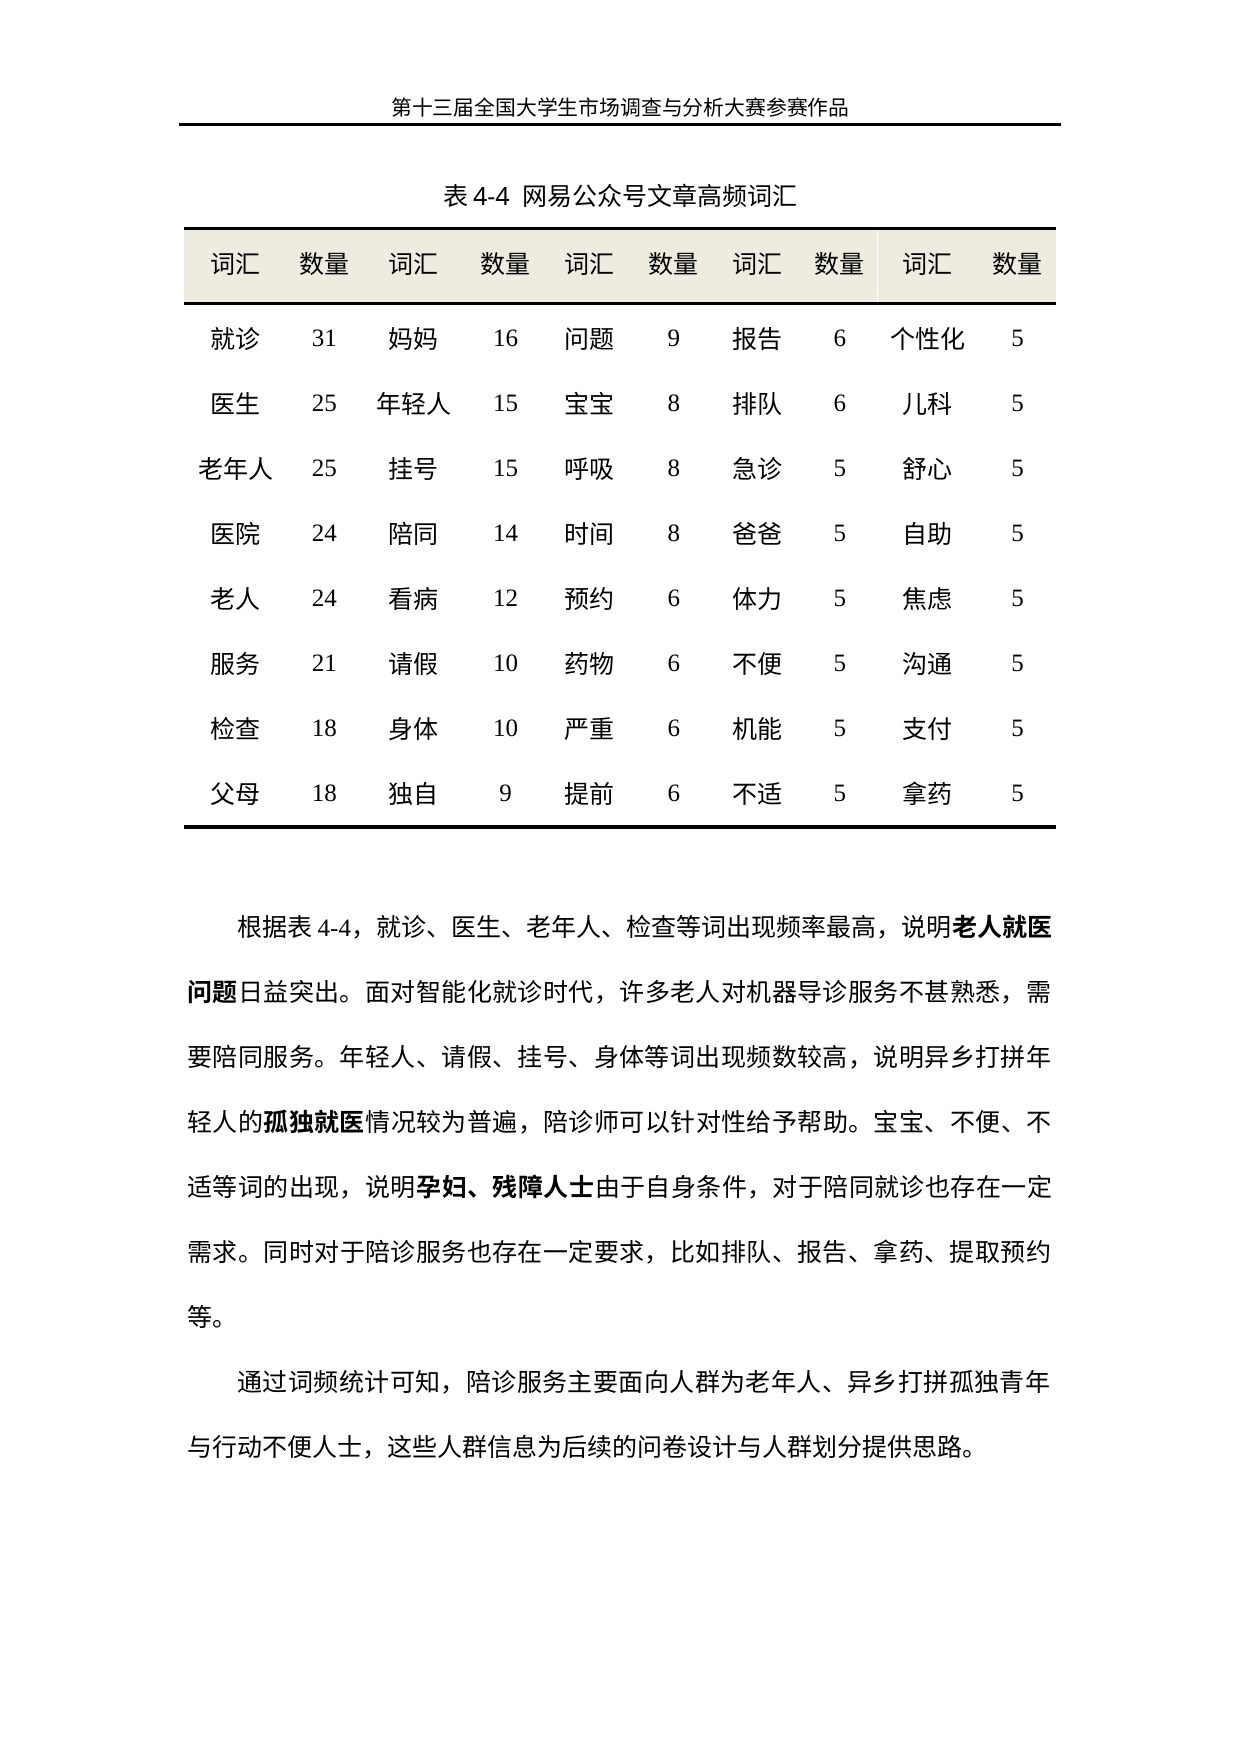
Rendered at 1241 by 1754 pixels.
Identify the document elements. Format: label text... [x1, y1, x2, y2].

table_cell 服务 [184, 630, 287, 695]
table_cell 18 [287, 760, 361, 825]
table_cell 机能 [713, 695, 802, 760]
table_cell 5 [978, 500, 1056, 565]
table_cell 舒心 [878, 435, 978, 500]
table_cell 预约 [545, 565, 634, 630]
table_cell 5 [802, 760, 877, 825]
table_cell 6 [634, 695, 713, 760]
table_cell 6 [802, 305, 877, 370]
table_header 数量 [287, 230, 361, 302]
table_header 词汇 [545, 230, 634, 302]
table_cell 老年人 [184, 435, 287, 500]
table_cell 12 [466, 565, 545, 630]
table_cell 医生 [184, 370, 287, 435]
table_cell 25 [287, 370, 361, 435]
table_cell 15 [466, 370, 545, 435]
table_cell 爸爸 [713, 500, 802, 565]
table_cell 焦虑 [878, 565, 978, 630]
table_header 词汇 [361, 230, 466, 302]
table_cell 5 [802, 630, 877, 695]
table_cell 提前 [545, 760, 634, 825]
table_header 数量 [634, 230, 713, 302]
table_cell 检查 [184, 695, 287, 760]
table_cell 就诊 [184, 305, 287, 370]
table_cell 10 [466, 695, 545, 760]
table_cell 5 [802, 695, 877, 760]
table_header 词汇 [184, 230, 287, 302]
table_cell 5 [978, 370, 1056, 435]
table_cell 宝宝 [545, 370, 634, 435]
table_cell 8 [634, 370, 713, 435]
table_cell 身体 [361, 695, 466, 760]
table_cell 5 [978, 305, 1056, 370]
text 根据表4-4，就诊、医生、老年人、检查等词出现频率最高，说明老人就医问题日益突出。面对智能化就诊时代，许多老人对机器导诊服务不甚熟悉，需要陪同服务。年轻人、请假、挂号、身体等词出现频数较高，说明异乡打拼年轻人的孤独就医情况较为普遍，陪诊师可以针对性给予帮助。宝宝、不便、不适等词的出现，说明孕妇、残障人士由于自身条件，对于陪同就诊也存在一定需求。同时对于陪诊服务也存在一定要求，比如排队、报告、拿药、提取预约等。 [187, 893, 1053, 1348]
table_cell 药物 [545, 630, 634, 695]
table_cell 5 [978, 760, 1056, 825]
table_cell 6 [634, 565, 713, 630]
table_cell 妈妈 [361, 305, 466, 370]
table_cell 5 [802, 500, 877, 565]
table_cell 问题 [545, 305, 634, 370]
table_cell 呼吸 [545, 435, 634, 500]
table_cell 体力 [713, 565, 802, 630]
table_cell 5 [978, 630, 1056, 695]
table_cell 9 [634, 305, 713, 370]
table_cell 年轻人 [361, 370, 466, 435]
table_cell 父母 [184, 760, 287, 825]
table_cell 请假 [361, 630, 466, 695]
table_cell 儿科 [878, 370, 978, 435]
table_cell 看病 [361, 565, 466, 630]
table_cell 挂号 [361, 435, 466, 500]
table_header 词汇 [713, 230, 802, 302]
table_cell 急诊 [713, 435, 802, 500]
table_header 数量 [802, 230, 877, 302]
table_cell 6 [634, 630, 713, 695]
table_cell 报告 [713, 305, 802, 370]
table_cell 个性化 [878, 305, 978, 370]
table_header 数量 [466, 230, 545, 302]
table_cell 10 [466, 630, 545, 695]
table_cell 5 [978, 695, 1056, 760]
table_cell 9 [466, 760, 545, 825]
text 表4-4 网易公众号文章高频词汇 [187, 162, 1053, 227]
table_cell 18 [287, 695, 361, 760]
table_cell 21 [287, 630, 361, 695]
table_cell 5 [978, 435, 1056, 500]
table_cell 15 [466, 435, 545, 500]
table_cell 5 [802, 435, 877, 500]
table_cell 24 [287, 565, 361, 630]
table_cell 8 [634, 500, 713, 565]
table_header 数量 [978, 230, 1056, 302]
table_cell 16 [466, 305, 545, 370]
table_cell 14 [466, 500, 545, 565]
table_cell 独自 [361, 760, 466, 825]
table_cell 25 [287, 435, 361, 500]
table_cell 拿药 [878, 760, 978, 825]
table_cell 排队 [713, 370, 802, 435]
text 通过词频统计可知，陪诊服务主要面向人群为老年人、异乡打拼孤独青年与行动不便人士，这些人群信息为后续的问卷设计与人群划分提供思路。 [187, 1348, 1053, 1478]
table_cell 沟通 [878, 630, 978, 695]
table_cell 医院 [184, 500, 287, 565]
table_cell 5 [802, 565, 877, 630]
table_cell 6 [802, 370, 877, 435]
table_cell 5 [978, 565, 1056, 630]
table_cell 6 [634, 760, 713, 825]
table_cell 支付 [878, 695, 978, 760]
table_cell 时间 [545, 500, 634, 565]
table_cell 不便 [713, 630, 802, 695]
table_cell 陪同 [361, 500, 466, 565]
table_header 词汇 [878, 230, 978, 302]
table_cell 31 [287, 305, 361, 370]
table_cell 自助 [878, 500, 978, 565]
table_cell 24 [287, 500, 361, 565]
table_cell 不适 [713, 760, 802, 825]
table_cell 老人 [184, 565, 287, 630]
table_cell 8 [634, 435, 713, 500]
table_cell 严重 [545, 695, 634, 760]
